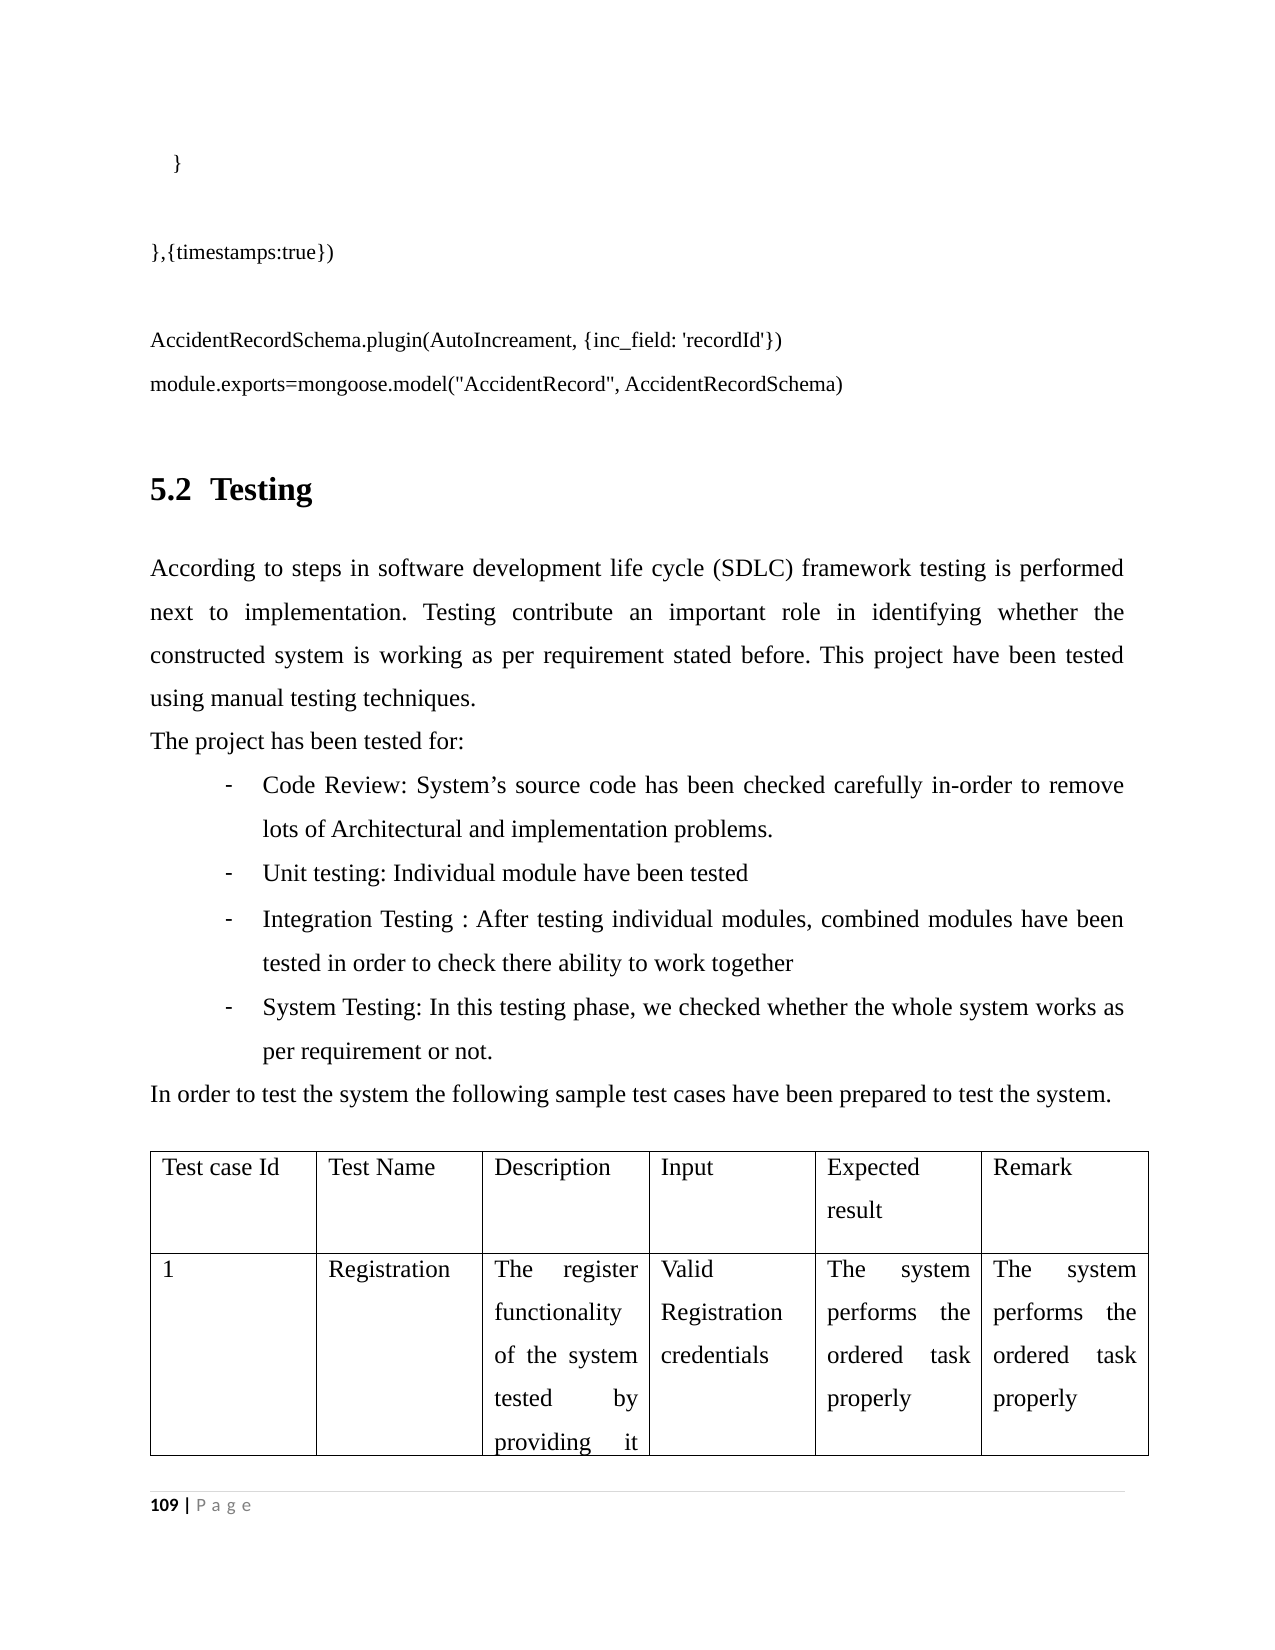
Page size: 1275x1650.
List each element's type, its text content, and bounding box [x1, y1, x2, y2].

table_cell Registration [317, 1254, 482, 1455]
table_header Test case Id [151, 1152, 316, 1253]
text According to steps in software development life cycle (SDLC) framework testing is performed next to implementation. Testing contribute an important role in identifying whether the constructed system is working as per requirement stated before. This project have been tested using manual testing techniques. [150, 553, 1125, 712]
text module.exports=mongoose.model("AccidentRecord", AccidentRecordSchema) [150, 371, 1125, 396]
text } [150, 150, 1125, 175]
table_header Remark [982, 1152, 1148, 1253]
table_header Test Name [317, 1152, 482, 1253]
text In order to test the system the following sample test cases have been prepared to test the system. [150, 1079, 1125, 1108]
table_header Description [483, 1152, 649, 1253]
table_header Input [650, 1152, 815, 1253]
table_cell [483, 1254, 649, 1455]
text The project has been tested for: [150, 726, 1125, 755]
list System Testing: In this testing phase, we checked whether the whole system works as per requirement or not. [225, 991, 1125, 1064]
subtitle Testing [150, 469, 1125, 507]
text },{timestamps:true}) [150, 239, 1125, 264]
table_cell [816, 1254, 981, 1455]
list Integration Testing : After testing individual modules, combined modules have been tested in order to check there ability to work together [225, 903, 1125, 977]
list Unit testing: Individual module have been tested [225, 857, 1125, 888]
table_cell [650, 1254, 815, 1455]
list Code Review: System’s source code has been checked carefully in-order to remove lots of Architectural and implementation problems. [225, 769, 1125, 843]
table_header Expected result [816, 1152, 981, 1253]
text AccidentRecordSchema.plugin(AutoIncreament, {inc_field: 'recordId'}) [150, 327, 1125, 352]
table_cell 1 [151, 1254, 316, 1455]
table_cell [982, 1254, 1148, 1455]
